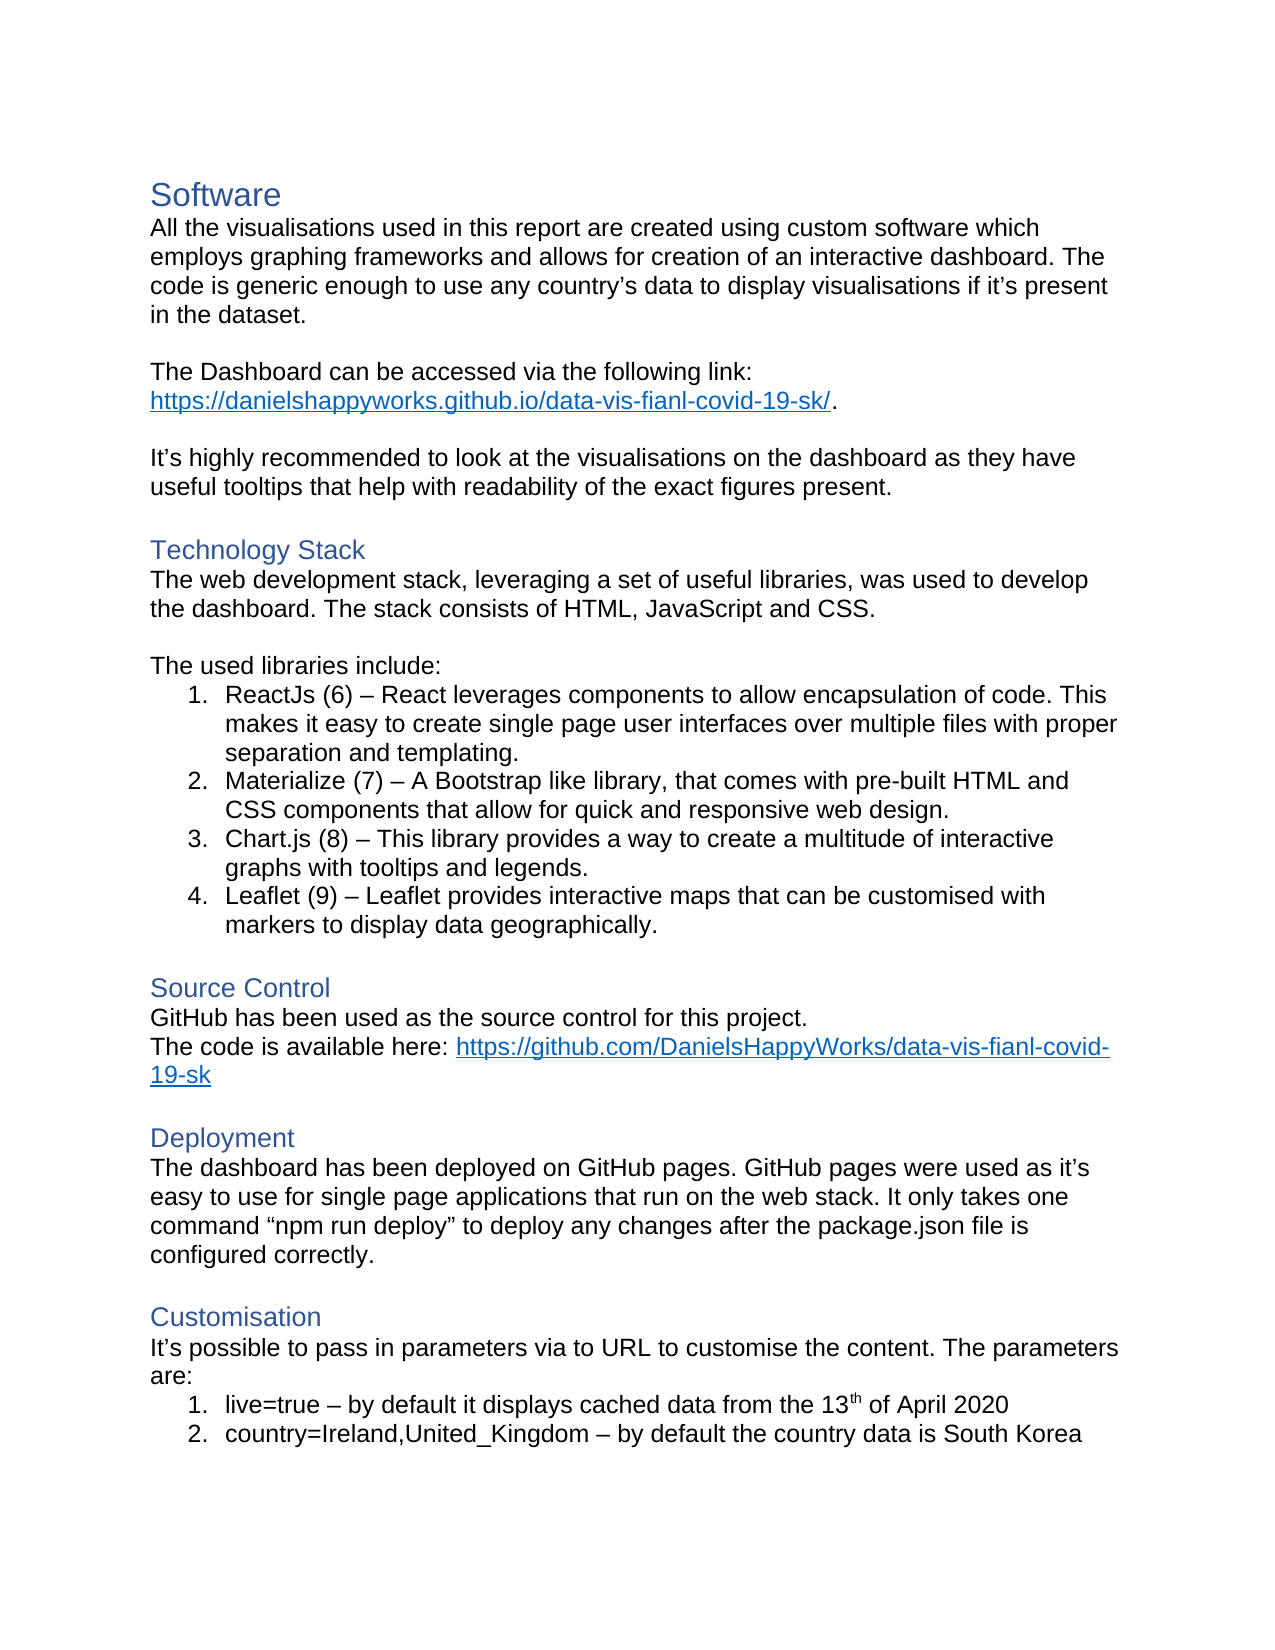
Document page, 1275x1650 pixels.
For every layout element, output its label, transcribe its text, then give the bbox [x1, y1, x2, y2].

text The code is available here: https://github.com/DanielsHappyWorks/data-vis-fianl-covid-19-sk [150, 1032, 1125, 1089]
subtitle Customisation [150, 1301, 1125, 1333]
subtitle Technology Stack [150, 534, 1125, 565]
list Leaflet – Leaflet provides interactive maps that can be customised with markers to display data geographically. [187, 881, 1125, 939]
list Chart.js – This library provides a way to create a multitude of interactive graphs with tooltips and legends. [187, 824, 1125, 881]
list live=true – by default it displays cached data from the 13th of April 2020 [187, 1390, 1125, 1419]
list ReactJs – React leverages components to allow encapsulation of code. This makes it easy to create single page user interfaces over multiple files with proper separation and templating. [187, 680, 1125, 766]
text GitHub has been used as the source control for this project. [150, 1003, 1125, 1032]
text It’s highly recommended to look at the visualisations on the dashboard as they have useful tooltips that help with readability of the exact figures present. [150, 443, 1125, 501]
subtitle Source Control [150, 972, 1125, 1003]
text All the visualisations used in this report are created using custom software which employs graphing frameworks and allows for creation of an interactive dashboard. The code is generic enough to use any country’s data to display visualisations if it’s present in the dataset. [150, 213, 1125, 328]
text The web development stack, leveraging a set of useful libraries, was used to develop the dashboard. The stack consists of HTML, JavaScript and CSS. [150, 565, 1125, 623]
subtitle Deployment [150, 1122, 1125, 1153]
list country=Ireland,United_Kingdom – by default the country data is South Korea [187, 1419, 1125, 1448]
text The Dashboard can be accessed via the following link: https://danielshappyworks.github.io/data-vis-fianl-covid-19-sk/. [150, 357, 1125, 415]
text It’s possible to pass in parameters via to URL to customise the content. The parameters are: [150, 1333, 1125, 1390]
subtitle Software [150, 175, 1125, 213]
text The dashboard has been deployed on GitHub pages. GitHub pages were used as it’s easy to use for single page applications that run on the web stack. It only takes one command “npm run deploy” to deploy any changes after the package.json file is configured correctly. [150, 1153, 1125, 1268]
list Materialize – A Bootstrap like library, that comes with pre-built HTML and CSS components that allow for quick and responsive web design. [187, 766, 1125, 824]
text The used libraries include: [150, 651, 1125, 680]
